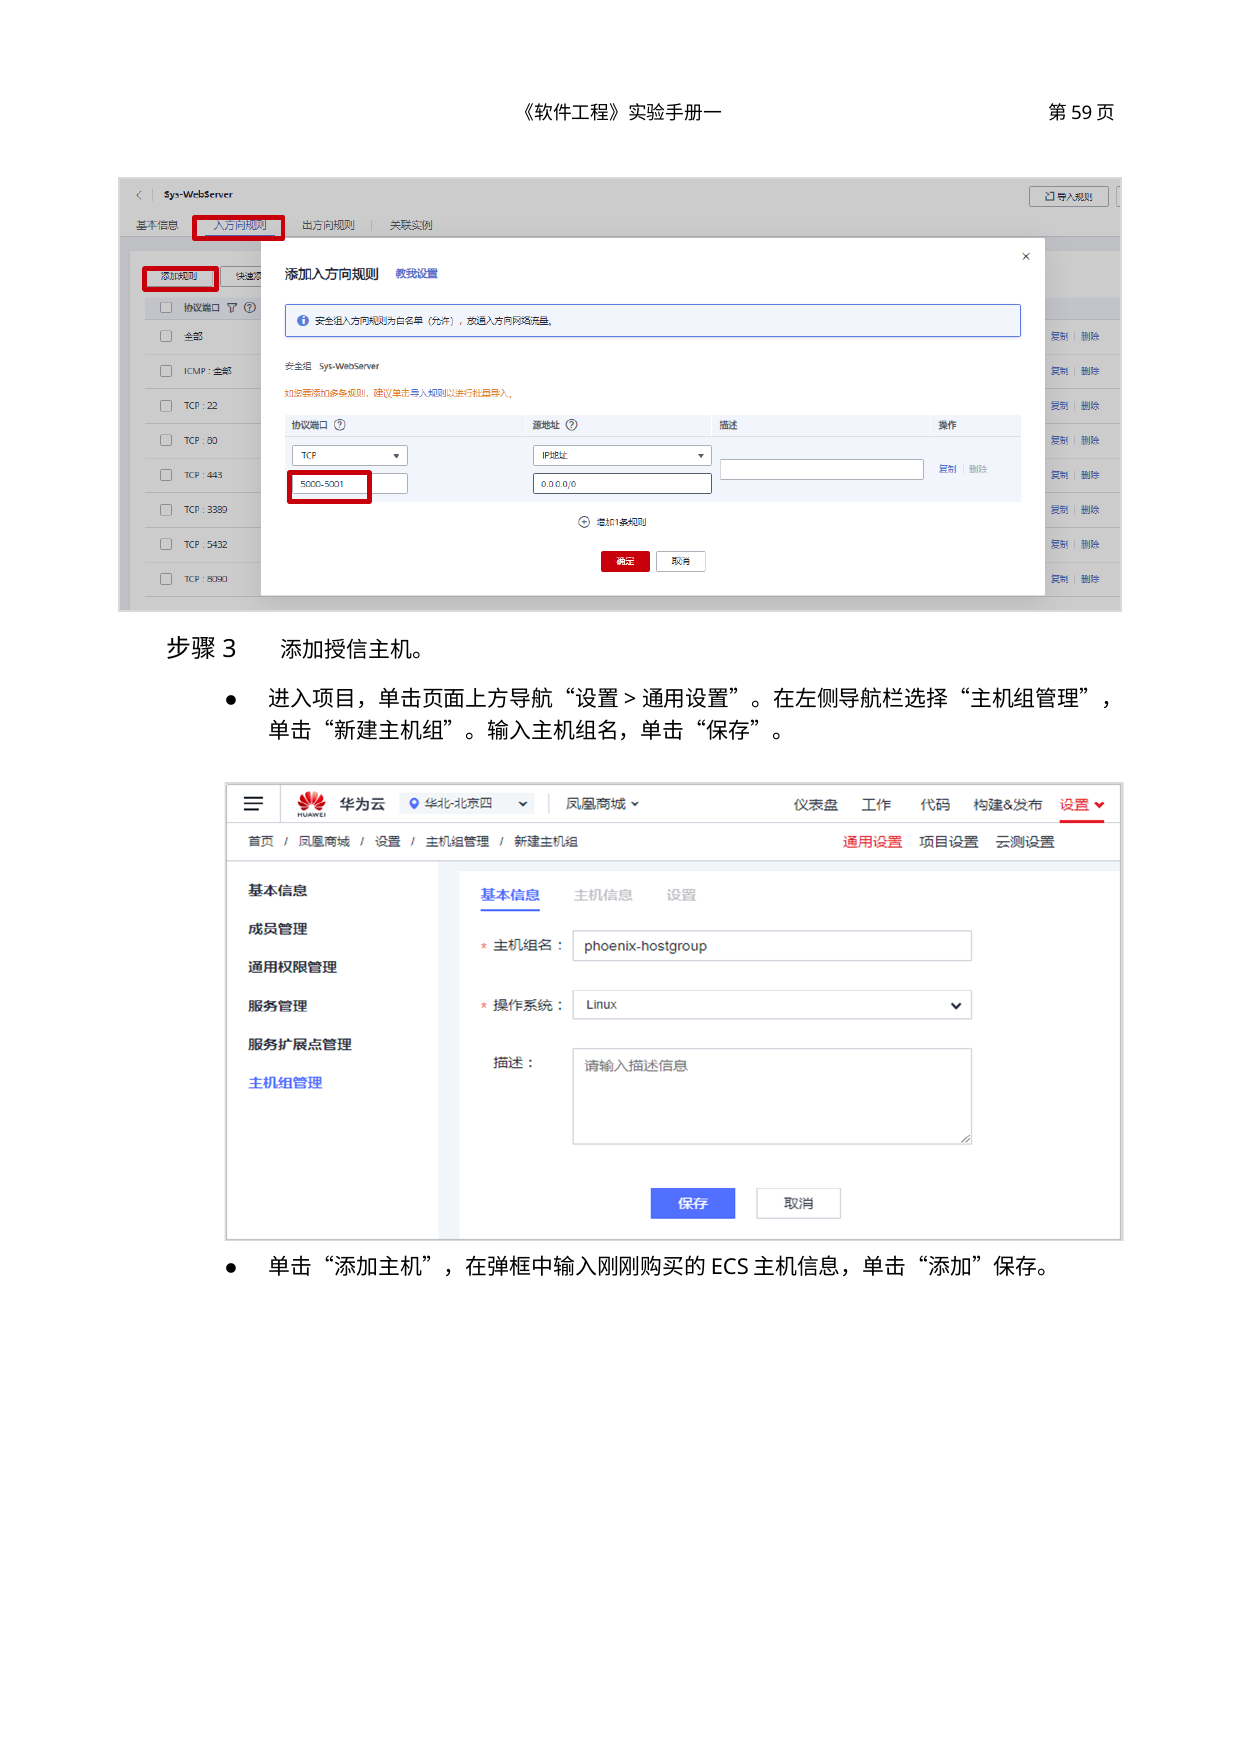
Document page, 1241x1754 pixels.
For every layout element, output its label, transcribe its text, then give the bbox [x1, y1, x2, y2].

text 单击“添加主机”，在弹框中输入刚刚购买的ECS主机信息，单击“添加”保存。 [224, 1249, 1122, 1281]
text 进入项目，单击页面上方导航“设置 > 通用设置”。在左侧导航栏选择“主机组管理”，单击“新建主机组”。输入主机组名，单击“保存”。 [224, 681, 1122, 745]
picture [120, 179, 1120, 610]
picture [224, 782, 1124, 1241]
text 添加授信主机。 [236, 628, 1122, 665]
